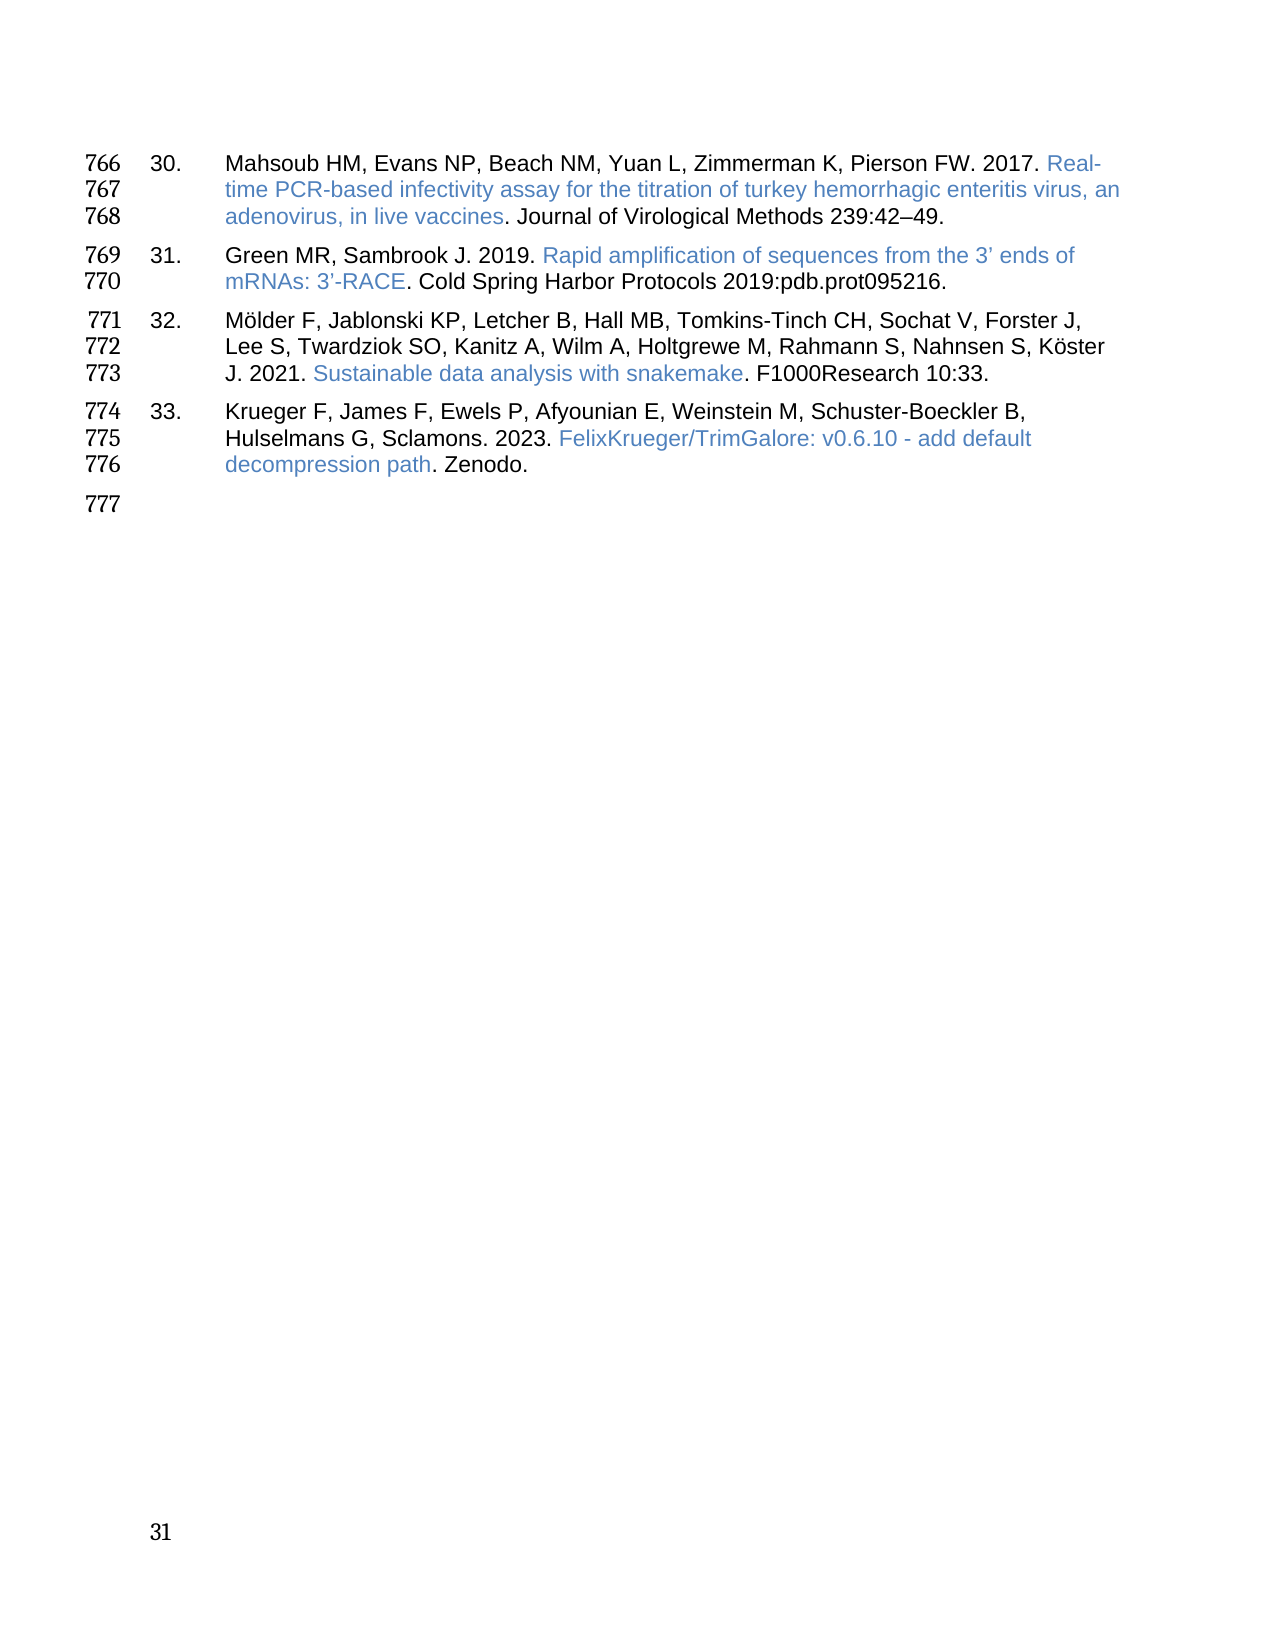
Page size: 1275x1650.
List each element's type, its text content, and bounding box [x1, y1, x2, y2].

text 33. Krueger F, James F, Ewels P, Afyounian E, Weinstein M, Schuster-Boeckler B, Hulselmans G, Sclamons. 2023. FelixKrueger/TrimGalore: v0.6.10 - add default decompression path. Zenodo. [150, 398, 1125, 477]
text 32. Mölder F, Jablonski KP, Letcher B, Hall MB, Tomkins-Tinch CH, Sochat V, Forster J, Lee S, Twardziok SO, Kanitz A, Wilm A, Holtgrewe M, Rahmann S, Nahnsen S, Köster J. 2021. Sustainable data analysis with snakemake. F1000Research 10:33. [150, 307, 1125, 386]
text 30. Mahsoub HM, Evans NP, Beach NM, Yuan L, Zimmerman K, Pierson FW. 2017. Real-time PCR-based infectivity assay for the titration of turkey hemorrhagic enteritis virus, an adenovirus, in live vaccines. Journal of Virological Methods 239:42–49. [150, 150, 1125, 229]
text 31. Green MR, Sambrook J. 2019. Rapid amplification of sequences from the 3’ ends of mRNAs: 3’-RACE. Cold Spring Harbor Protocols 2019:pdb.prot095216. [150, 242, 1125, 294]
